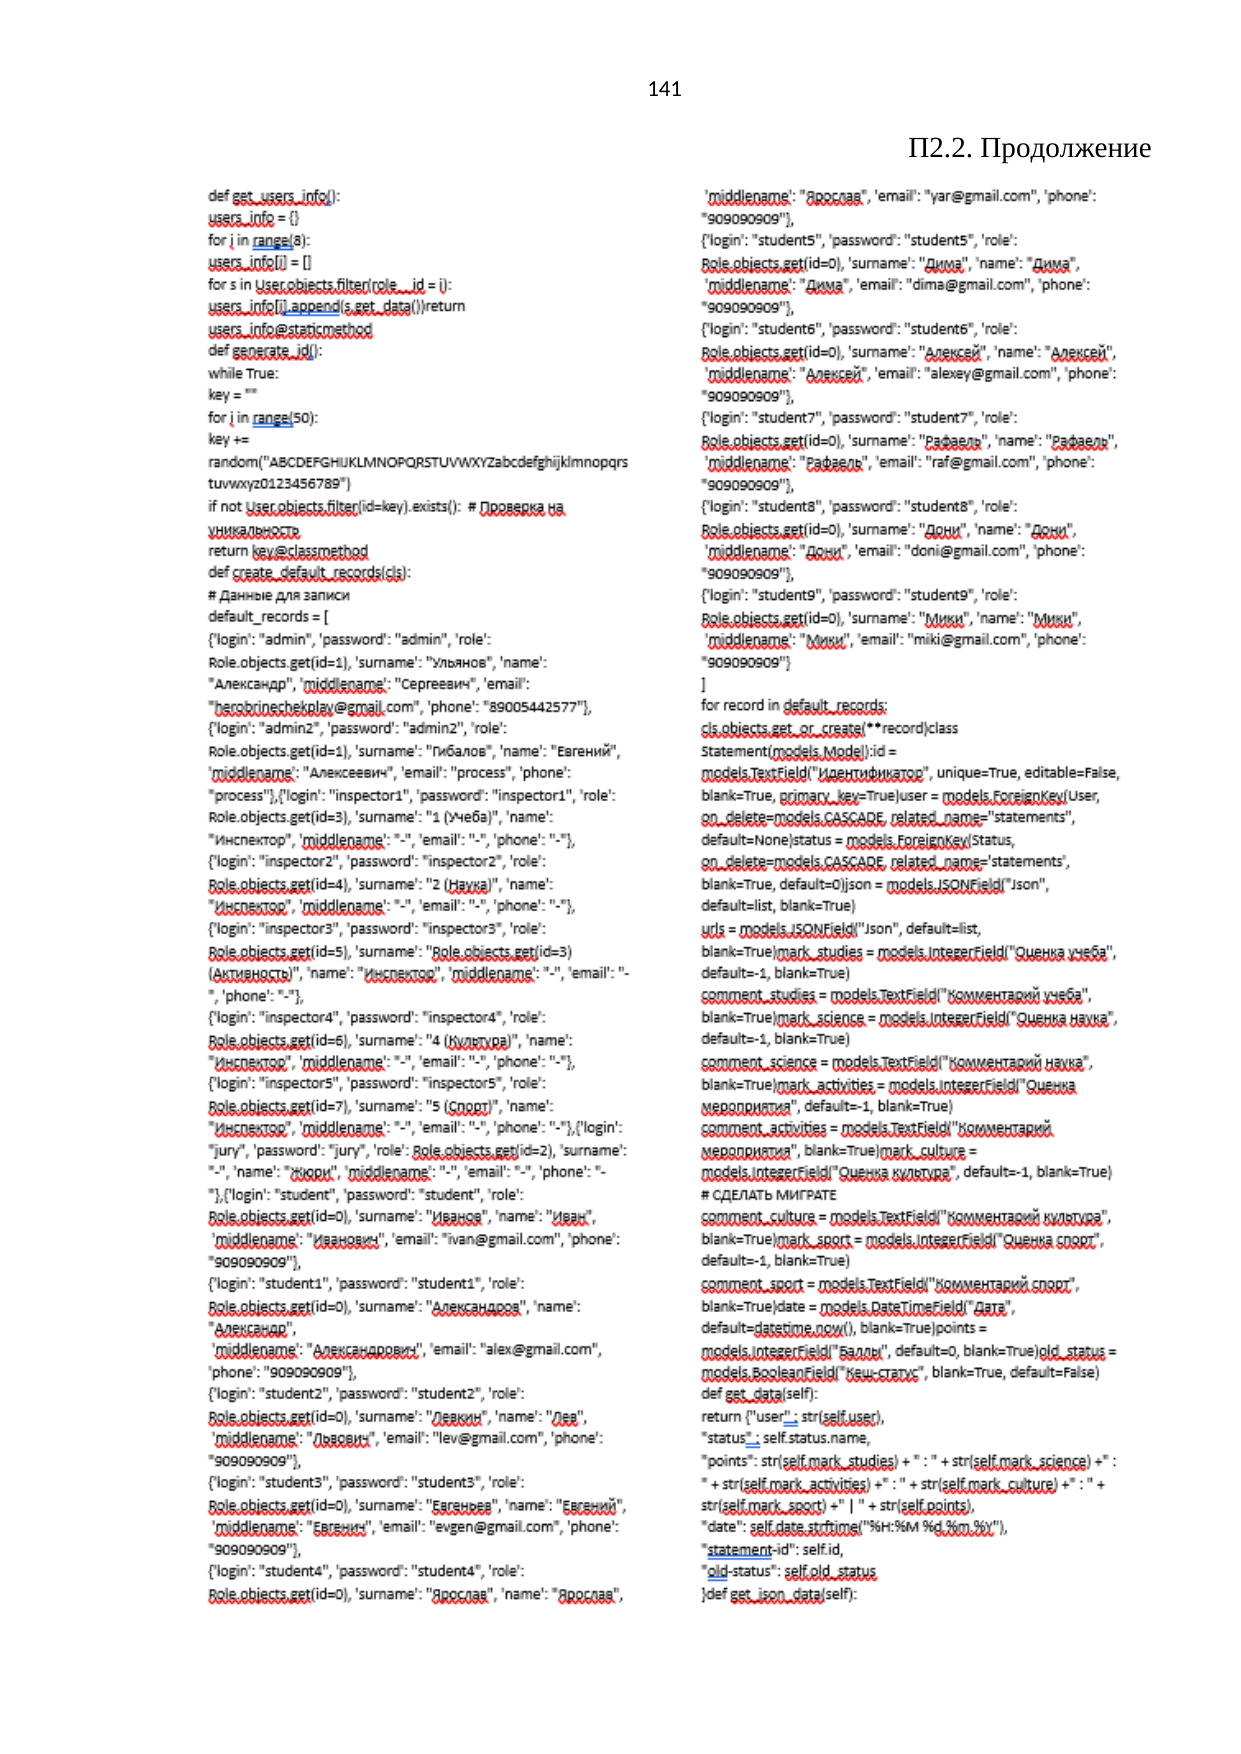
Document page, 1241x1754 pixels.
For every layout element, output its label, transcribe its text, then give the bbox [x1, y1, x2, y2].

picture [197, 180, 1132, 1634]
text П2.2. Продолжение [177, 130, 1152, 163]
